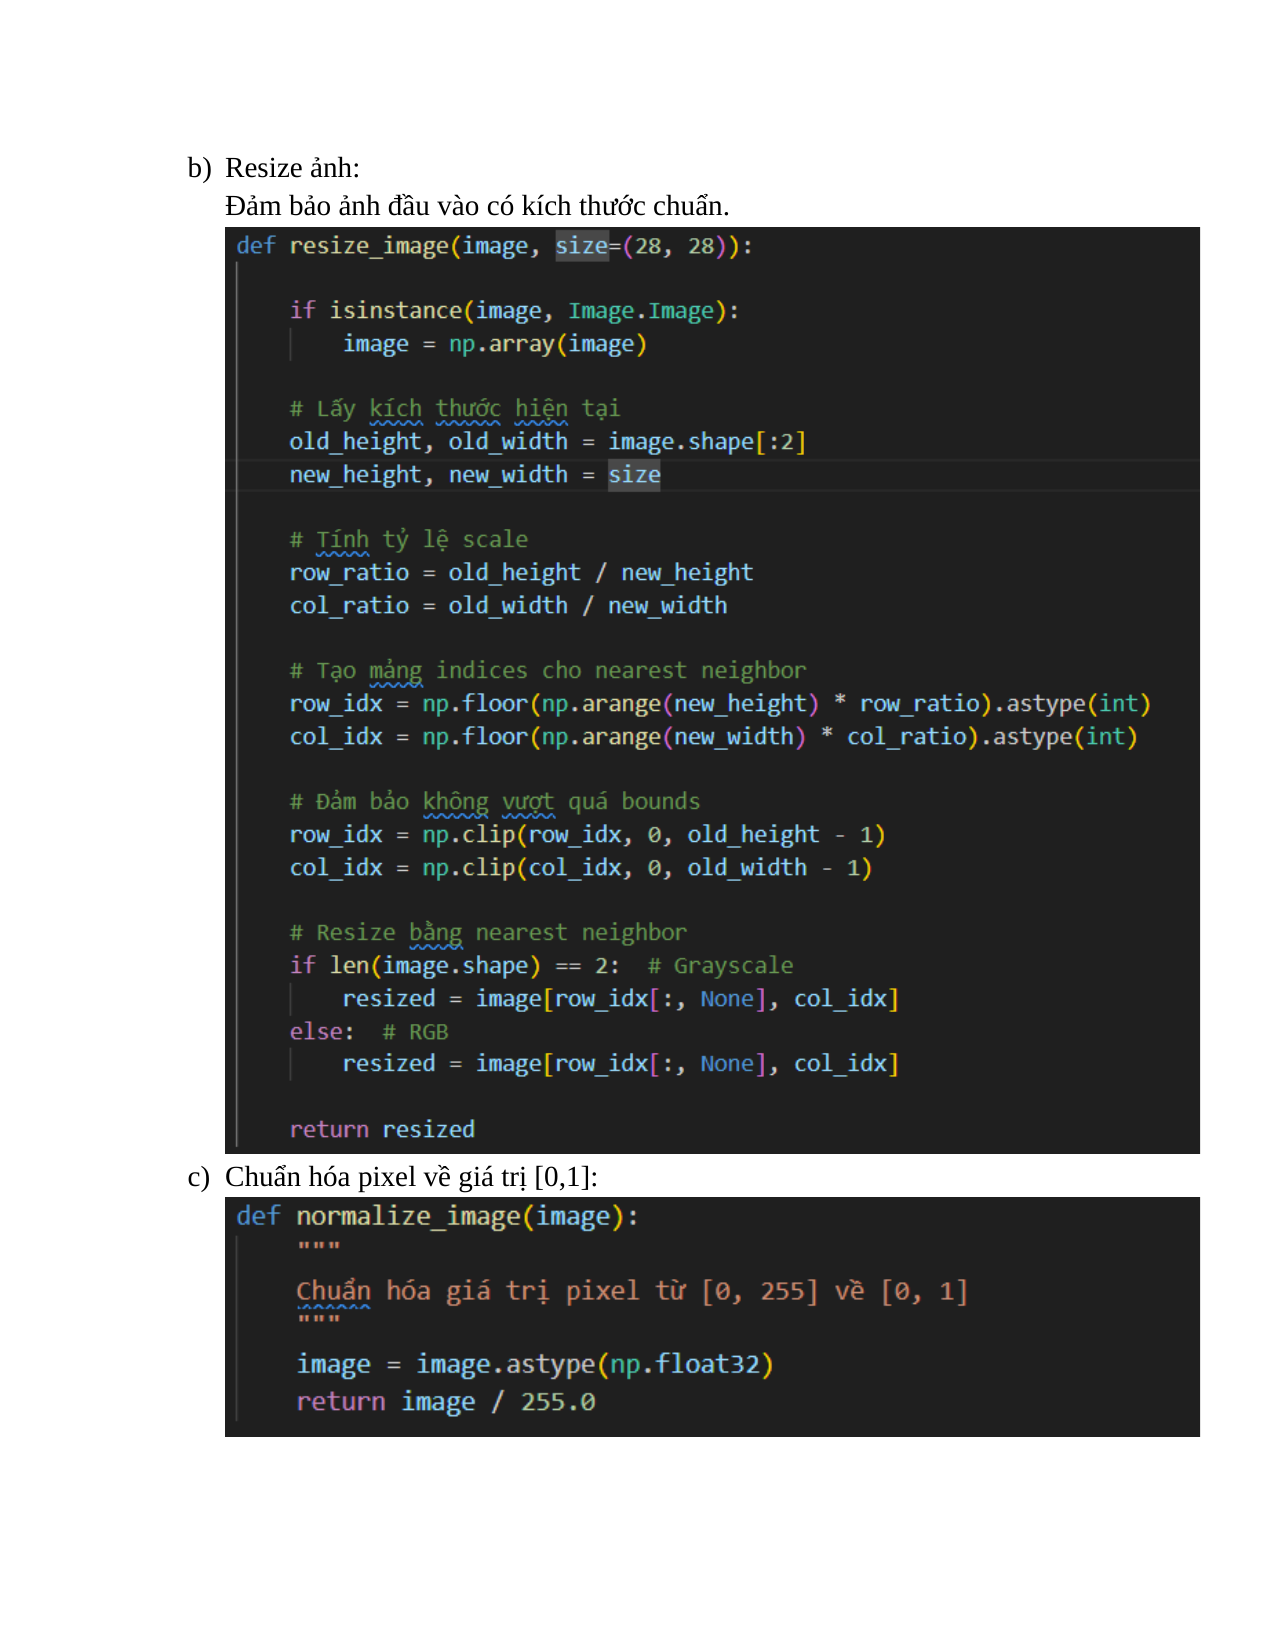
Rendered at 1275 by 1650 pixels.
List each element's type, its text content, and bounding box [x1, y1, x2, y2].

picture [225, 1197, 1200, 1437]
picture [225, 227, 1200, 1154]
